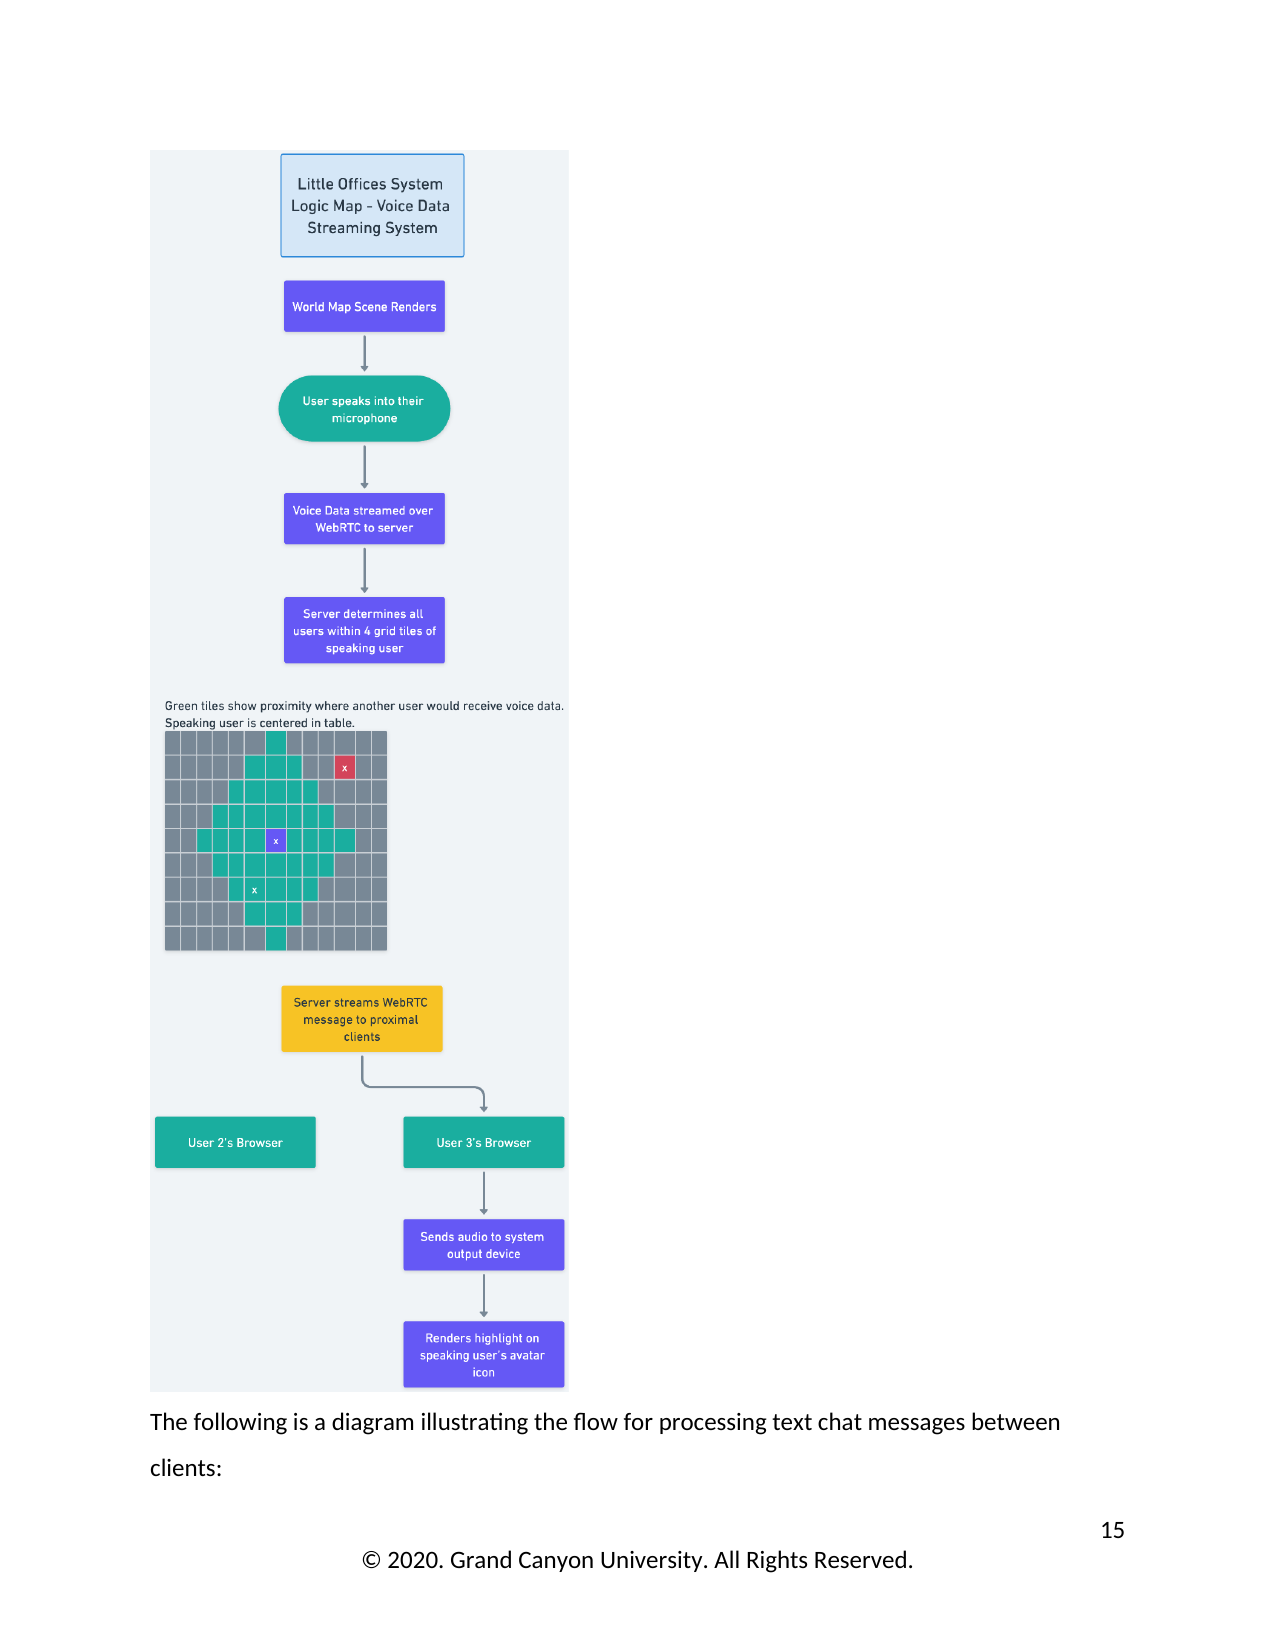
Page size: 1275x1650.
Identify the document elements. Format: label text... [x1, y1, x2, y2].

picture [150, 150, 569, 1392]
text The following is a diagram illustrating the flow for processing text chat messages between clients: [150, 1407, 1125, 1483]
